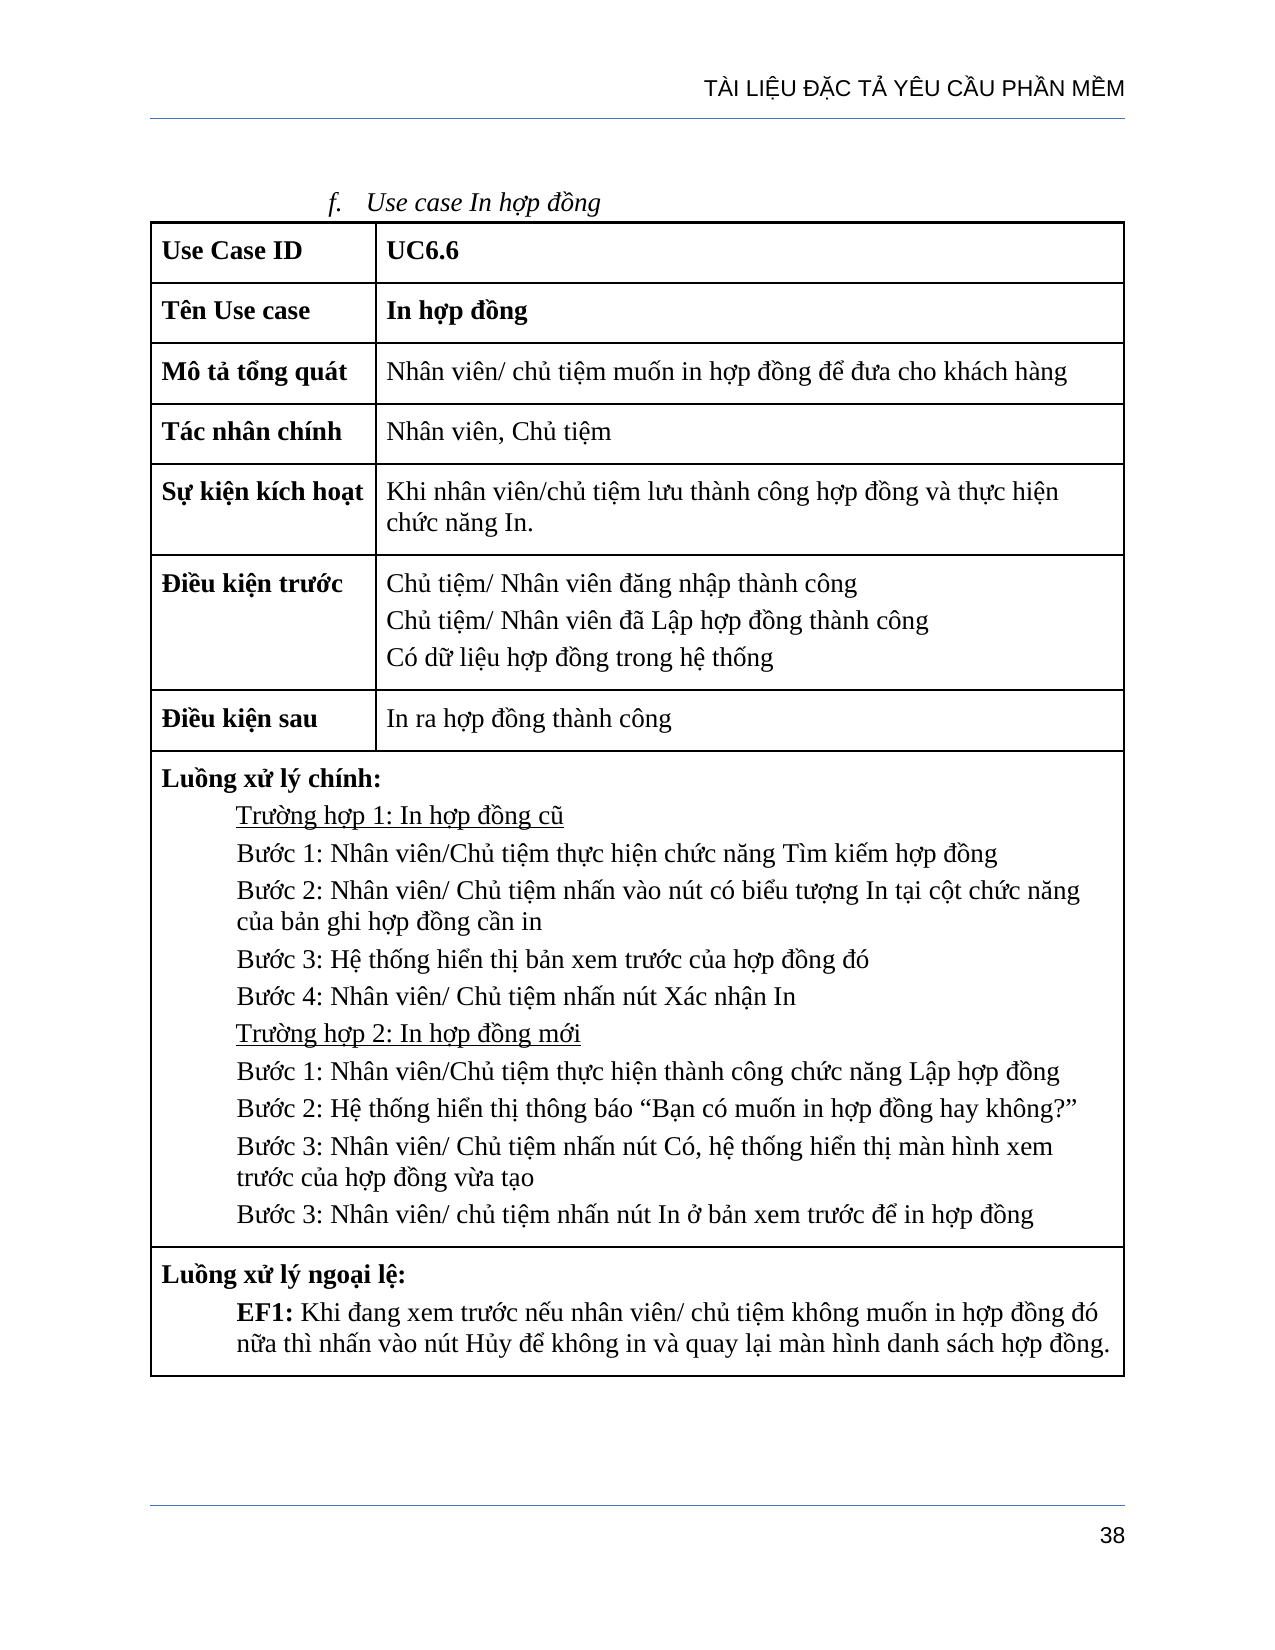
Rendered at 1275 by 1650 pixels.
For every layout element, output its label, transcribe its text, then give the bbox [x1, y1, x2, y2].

table_cell Điều kiện sau [152, 691, 375, 749]
table_header Use Case ID [152, 224, 375, 282]
table_cell Điều kiện trước [152, 556, 375, 689]
list Use case In hợp đồng [328, 186, 1125, 217]
table_cell Luồng xử lý ngoại lệ: EF1: Khi đang xem trước nếu nhân viên/ chủ tiệm không muốn in hợp đồng đó nữa thì nhấn vào nút Hủy để không in và quay lại màn hình danh sách hợp đồng. [152, 1248, 1123, 1375]
table_cell Tên Use case [152, 284, 375, 342]
table_cell Sự kiện kích hoạt [152, 465, 375, 554]
table_cell In ra hợp đồng thành công [377, 691, 1123, 749]
table_cell Nhân viên, Chủ tiệm [377, 405, 1123, 463]
table_cell Luồng xử lý chính: Trường hợp 1: In hợp đồng cũ Bước 1: Nhân viên/Chủ tiệm thực hiện chức năng Tìm kiếm hợp đồng Bước 2: Nhân viên/ Chủ tiệm nhấn vào nút có biểu tượng In tại cột chức năng của bản ghi hợp đồng cần in Bước 3: Hệ thống hiển thị bản xem trước của hợp đồng đó Bước 4: Nhân viên/ Chủ tiệm nhấn nút Xác nhận In Trường hợp 2: In hợp đồng mới Bước 1: Nhân viên/Chủ tiệm thực hiện thành công chức năng Lập hợp đồng Bước 2: Hệ thống hiển thị thông báo “Bạn có muốn in hợp đồng hay không?” Bước 3: Nhân viên/ Chủ tiệm nhấn nút Có, hệ thống hiển thị màn hình xem trước của hợp đồng vừa tạo Bước 3: Nhân viên/ chủ tiệm nhấn nút In ở bản xem trước để in hợp đồng [152, 752, 1123, 1246]
table_cell Chủ tiệm/ Nhân viên đăng nhập thành công Chủ tiệm/ Nhân viên đã Lập hợp đồng thành công Có dữ liệu hợp đồng trong hệ thống [377, 556, 1123, 689]
table_cell Khi nhân viên/chủ tiệm lưu thành công hợp đồng và thực hiện chức năng In. [377, 465, 1123, 554]
table_cell In hợp đồng [377, 284, 1123, 342]
table_cell Tác nhân chính [152, 405, 375, 463]
table_cell Mô tả tổng quát [152, 344, 375, 402]
table_cell Nhân viên/ chủ tiệm muốn in hợp đồng để đưa cho khách hàng [377, 344, 1123, 402]
table_header UC6.6 [377, 224, 1123, 282]
